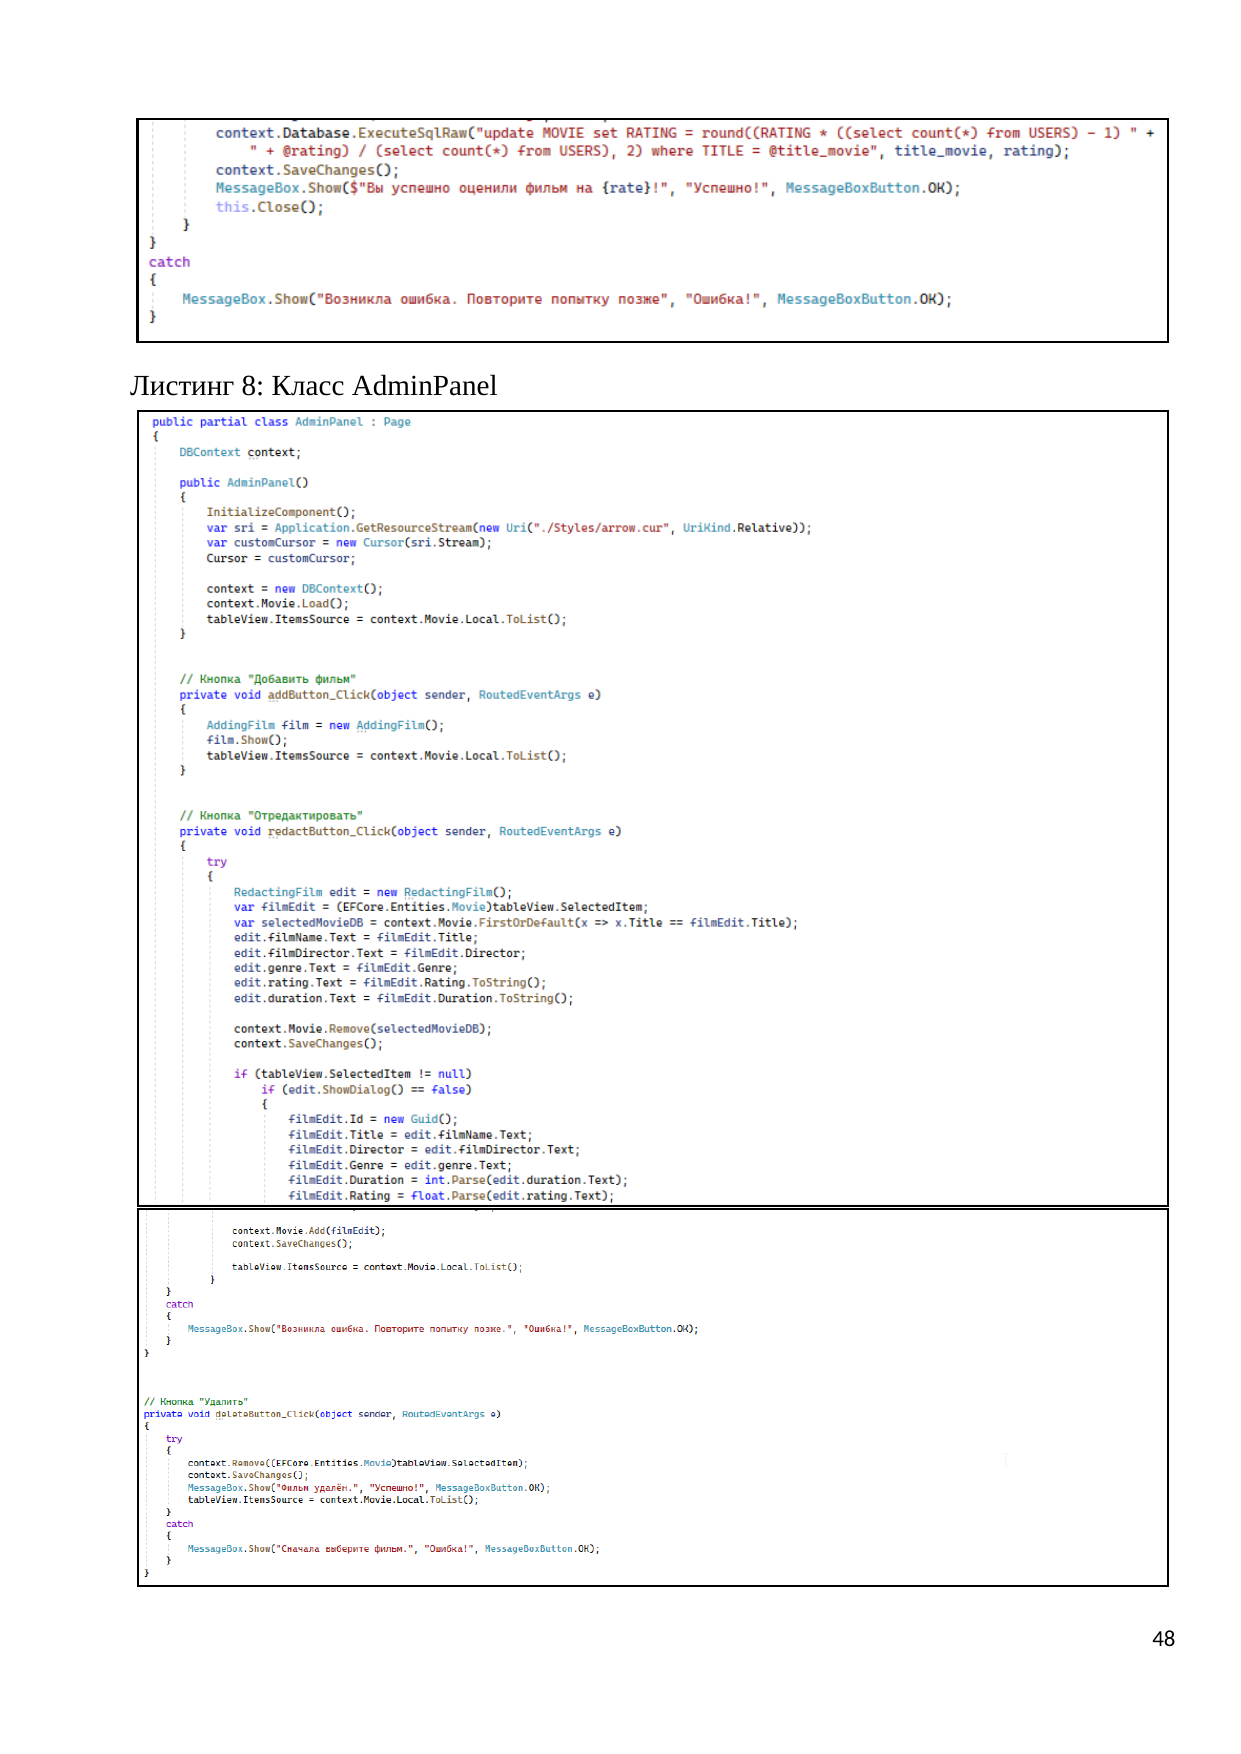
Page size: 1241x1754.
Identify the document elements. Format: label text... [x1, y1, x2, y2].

picture [139, 412, 1167, 1205]
picture [139, 120, 1167, 341]
text Листинг 8: Класс AdminPanel [130, 368, 1175, 401]
picture [139, 1210, 1167, 1585]
